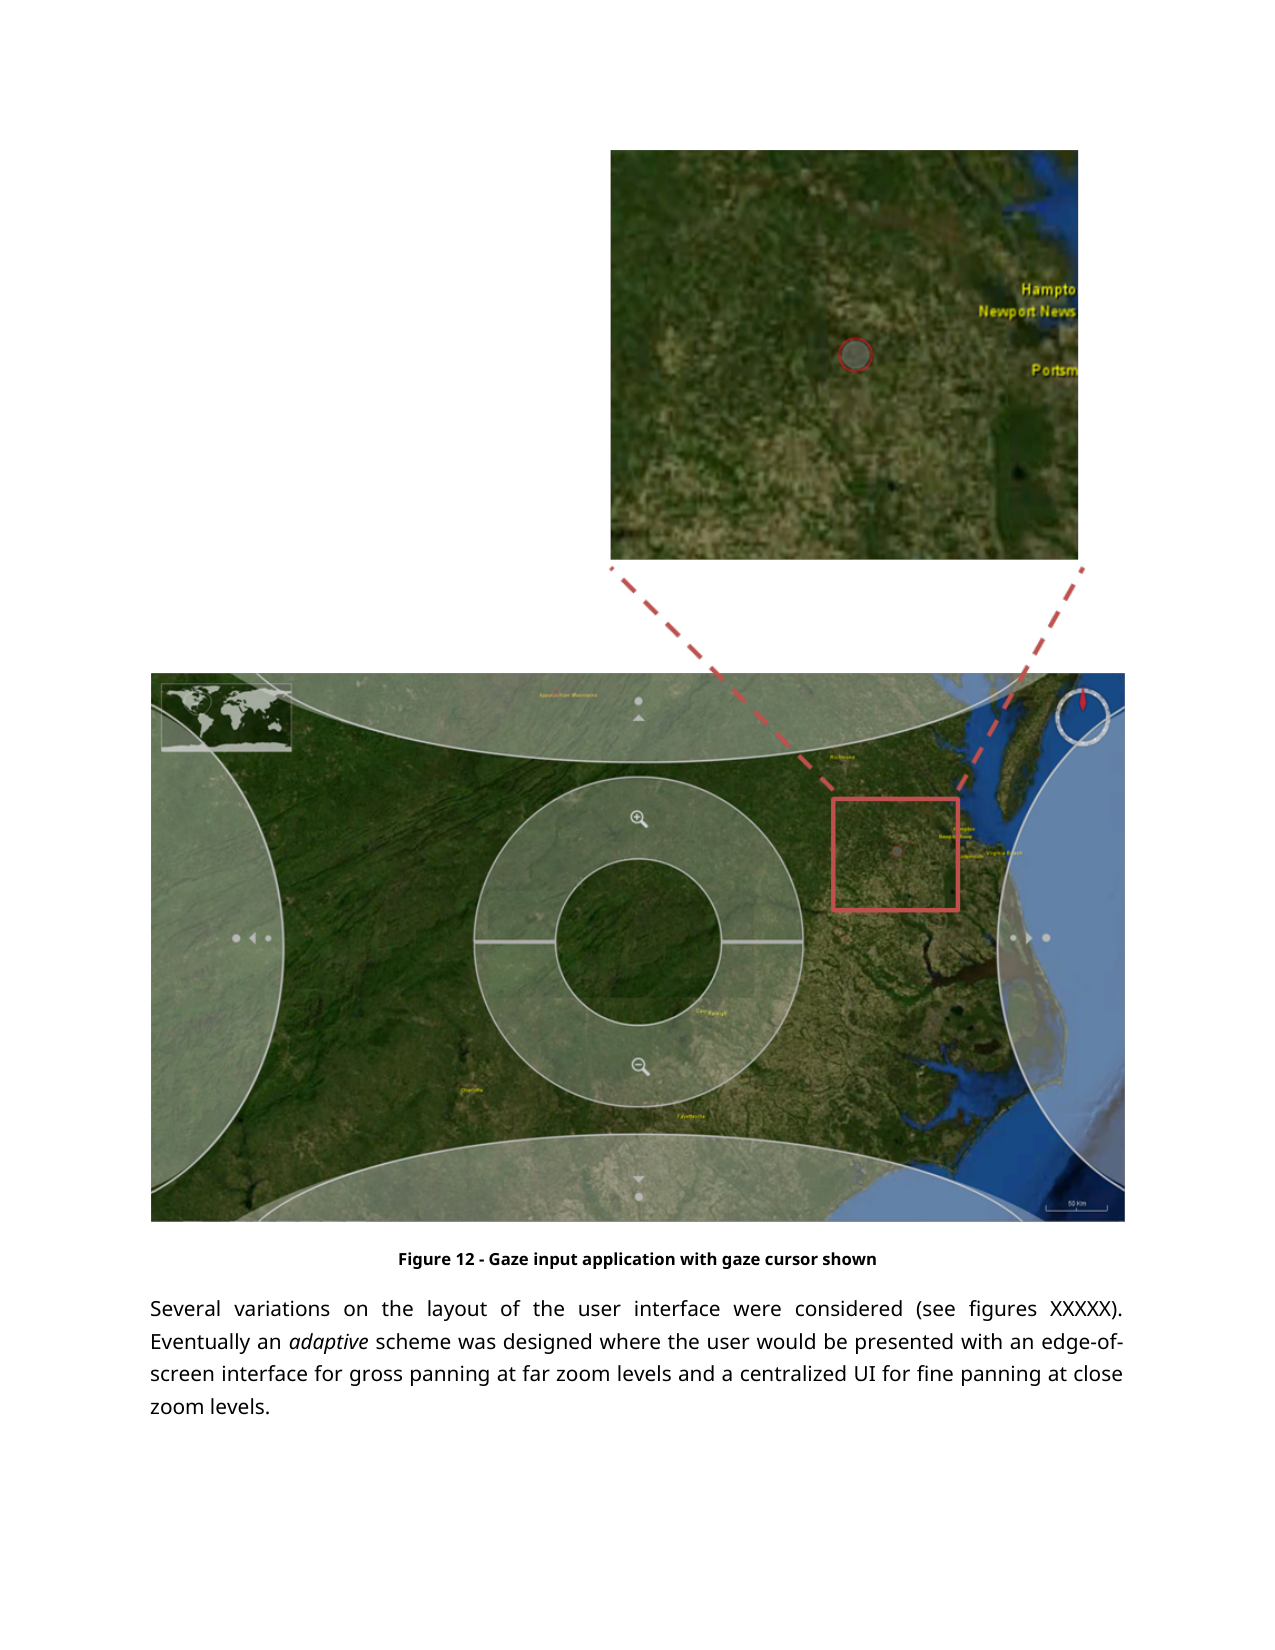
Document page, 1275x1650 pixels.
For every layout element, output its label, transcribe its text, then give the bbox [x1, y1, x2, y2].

picture [150, 150, 1125, 1223]
text Several variations on the layout of the user interface were considered (see figures XXXXX). Eventually an adaptive scheme was designed where the user would be presented with an edge-of-screen interface for gross panning at far zoom levels and a centralized UI for fine panning at close zoom levels. [150, 1294, 1125, 1421]
